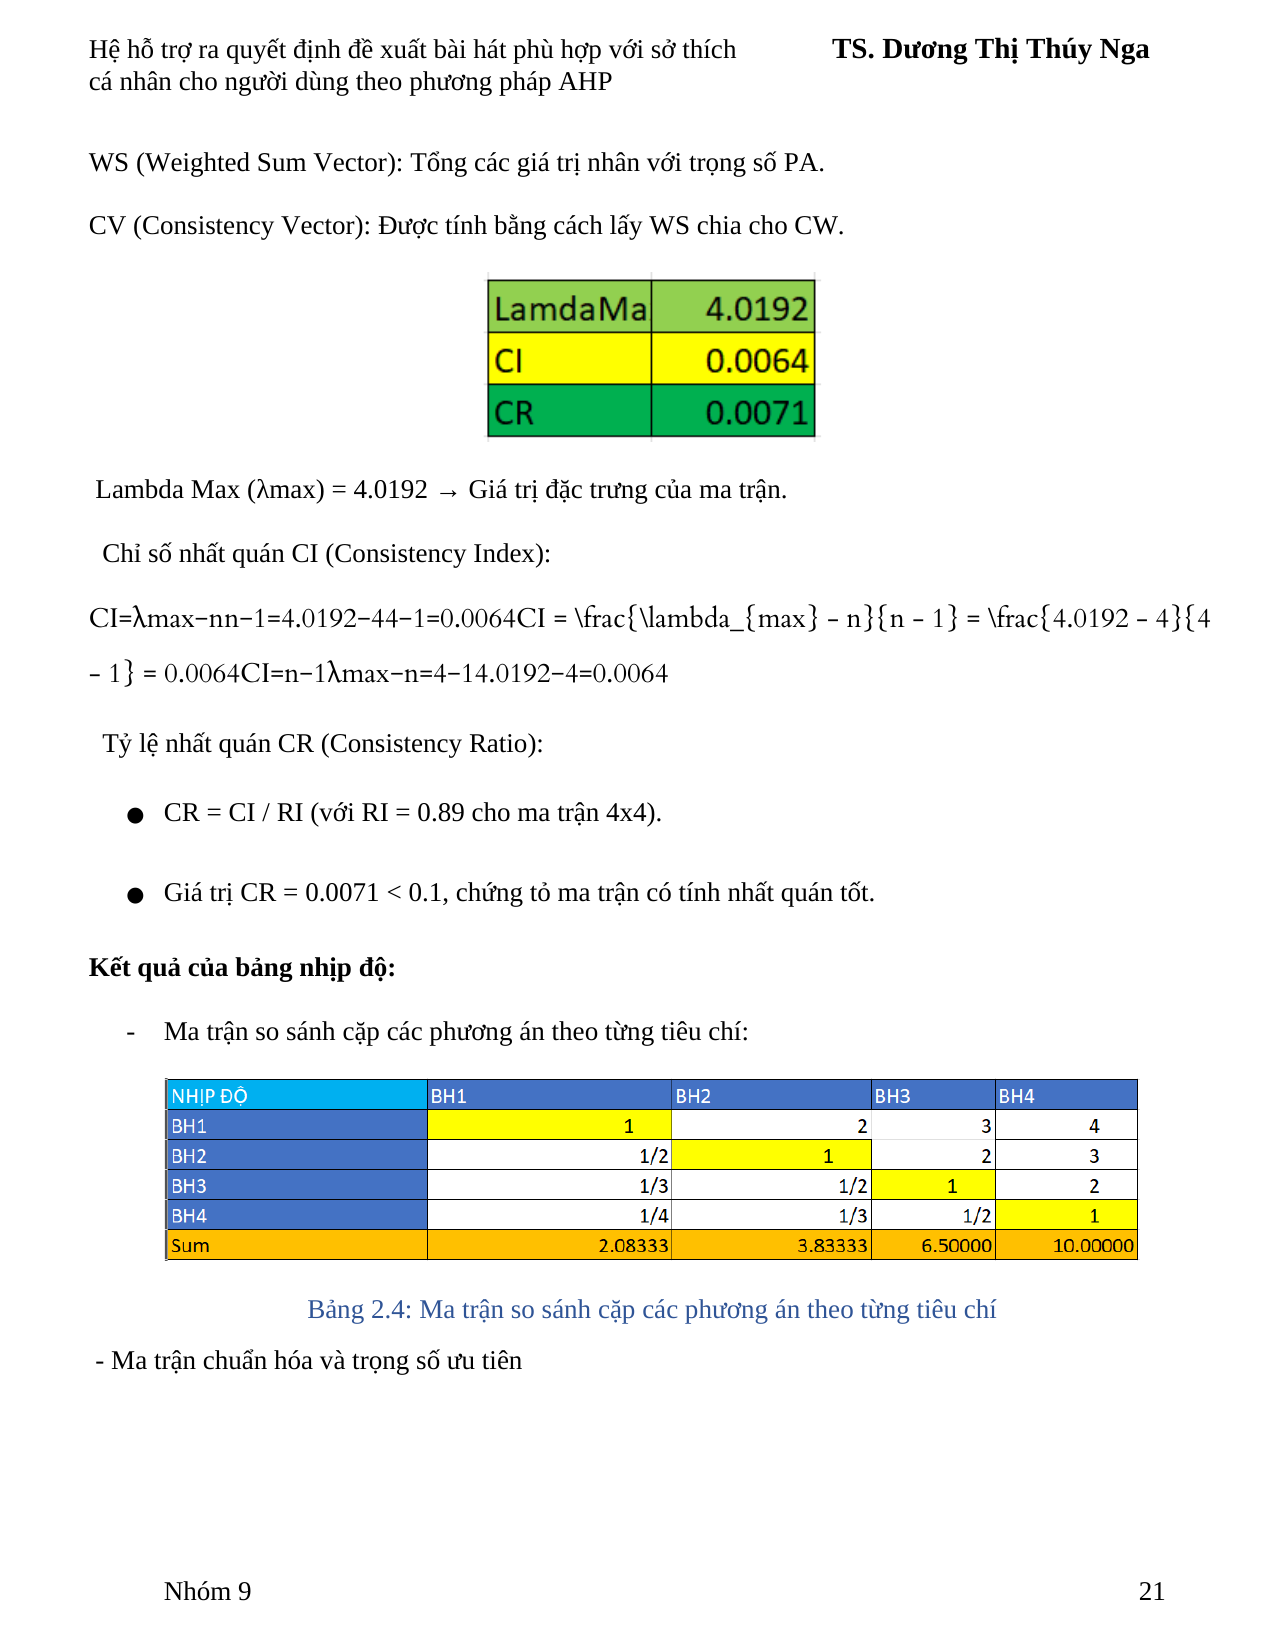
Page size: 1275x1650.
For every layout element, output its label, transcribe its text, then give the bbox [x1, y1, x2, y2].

text Chỉ số nhất quán CI (Consistency Index): [88, 537, 1216, 568]
text Lambda Max (λmax) = 4.0192 → Giá trị đặc trưng của ma trận. [88, 473, 1216, 504]
list Ma trận so sánh cặp các phương án theo từng tiêu chí: [126, 1015, 1216, 1046]
text CV (Consistency Vector): Được tính bằng cách lấy WS chia cho CW. [88, 209, 1216, 240]
list CR = CI / RI (với RI = 0.89 cho ma trận 4x4). [126, 790, 1216, 833]
subtitle Bảng 2.4: Ma trận so sánh cặp các phương án theo từng tiêu chí [88, 1293, 1216, 1324]
list Giá trị CR = 0.0071 < 0.1, chứng tỏ ma trận có tính nhất quán tốt. [126, 871, 1216, 913]
text - Ma trận chuẩn hóa và trọng số ưu tiên [88, 1344, 1216, 1375]
picture [164, 1078, 1140, 1261]
text Tỷ lệ nhất quán CR (Consistency Ratio): [88, 727, 1216, 758]
picture [483, 272, 822, 442]
text WS (Weighted Sum Vector): Tổng các giá trị nhân với trọng số PA. [88, 146, 1216, 177]
text CI=λmax−nn−1=4.0192−44−1=0.0064CI = \frac{\lambda_{max} - n}{n - 1} = \frac{4.0192 - 4}{4 - 1} = 0.0064CI=n−1λmax​−n​=4−14.0192−4​=0.0064 [88, 600, 1216, 692]
text Kết quả của bảng nhịp độ: [88, 952, 1216, 983]
